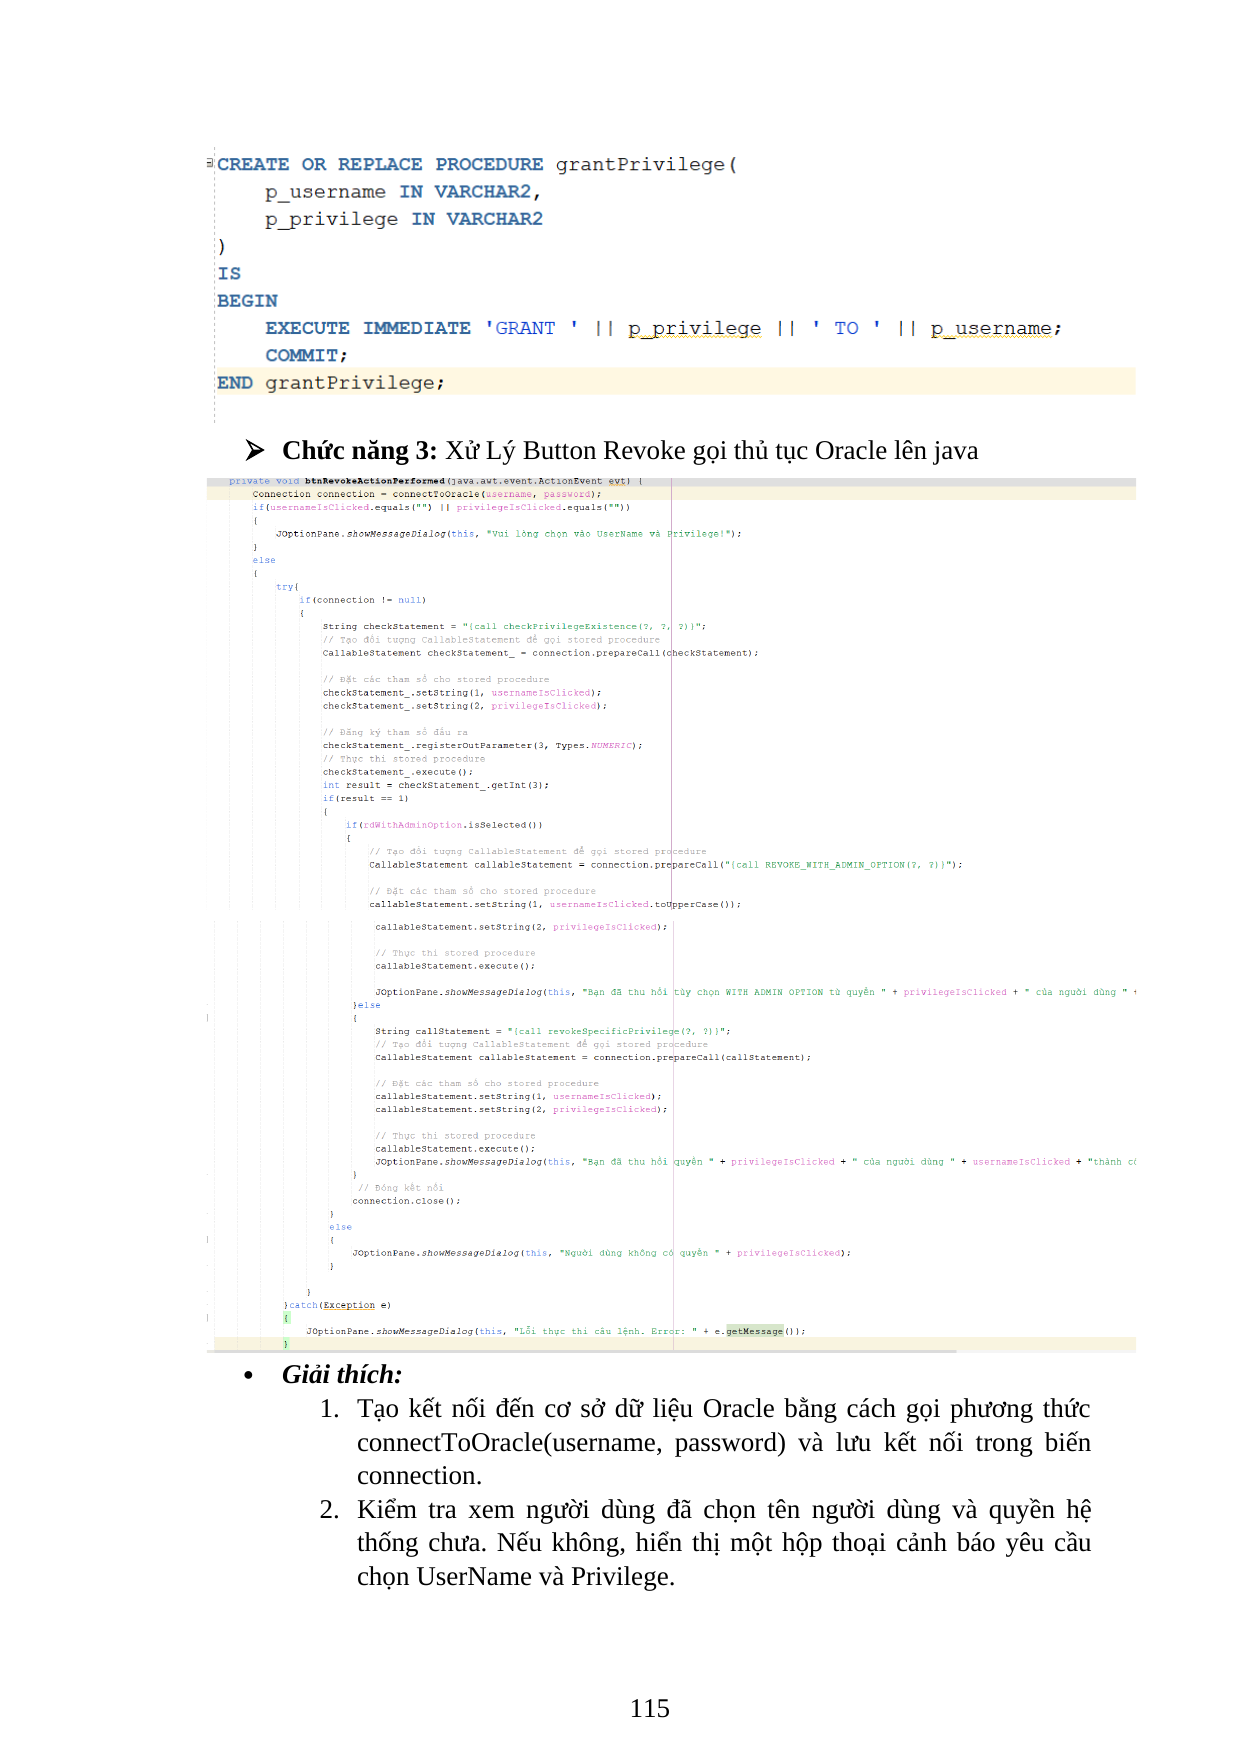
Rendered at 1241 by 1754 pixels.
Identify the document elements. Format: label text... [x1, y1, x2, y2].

picture [206, 921, 1137, 1353]
picture [206, 147, 1136, 423]
picture [206, 478, 1137, 910]
list Giải thích: [244, 1358, 1092, 1390]
list Kiểm tra xem người dùng đã chọn tên người dùng và quyền hệ thống chưa. Nếu không, hiển thị một hộp thoại cảnh báo yêu cầu chọn UserName và Privilege. [319, 1493, 1092, 1591]
list Chức năng 3: Xử Lý Button Revoke gọi thủ tục Oracle lên java [244, 434, 1092, 466]
list Tạo kết nối đến cơ sở dữ liệu Oracle bằng cách gọi phương thức connectToOracle(username, password) và lưu kết nối trong biến connection. [319, 1392, 1092, 1490]
